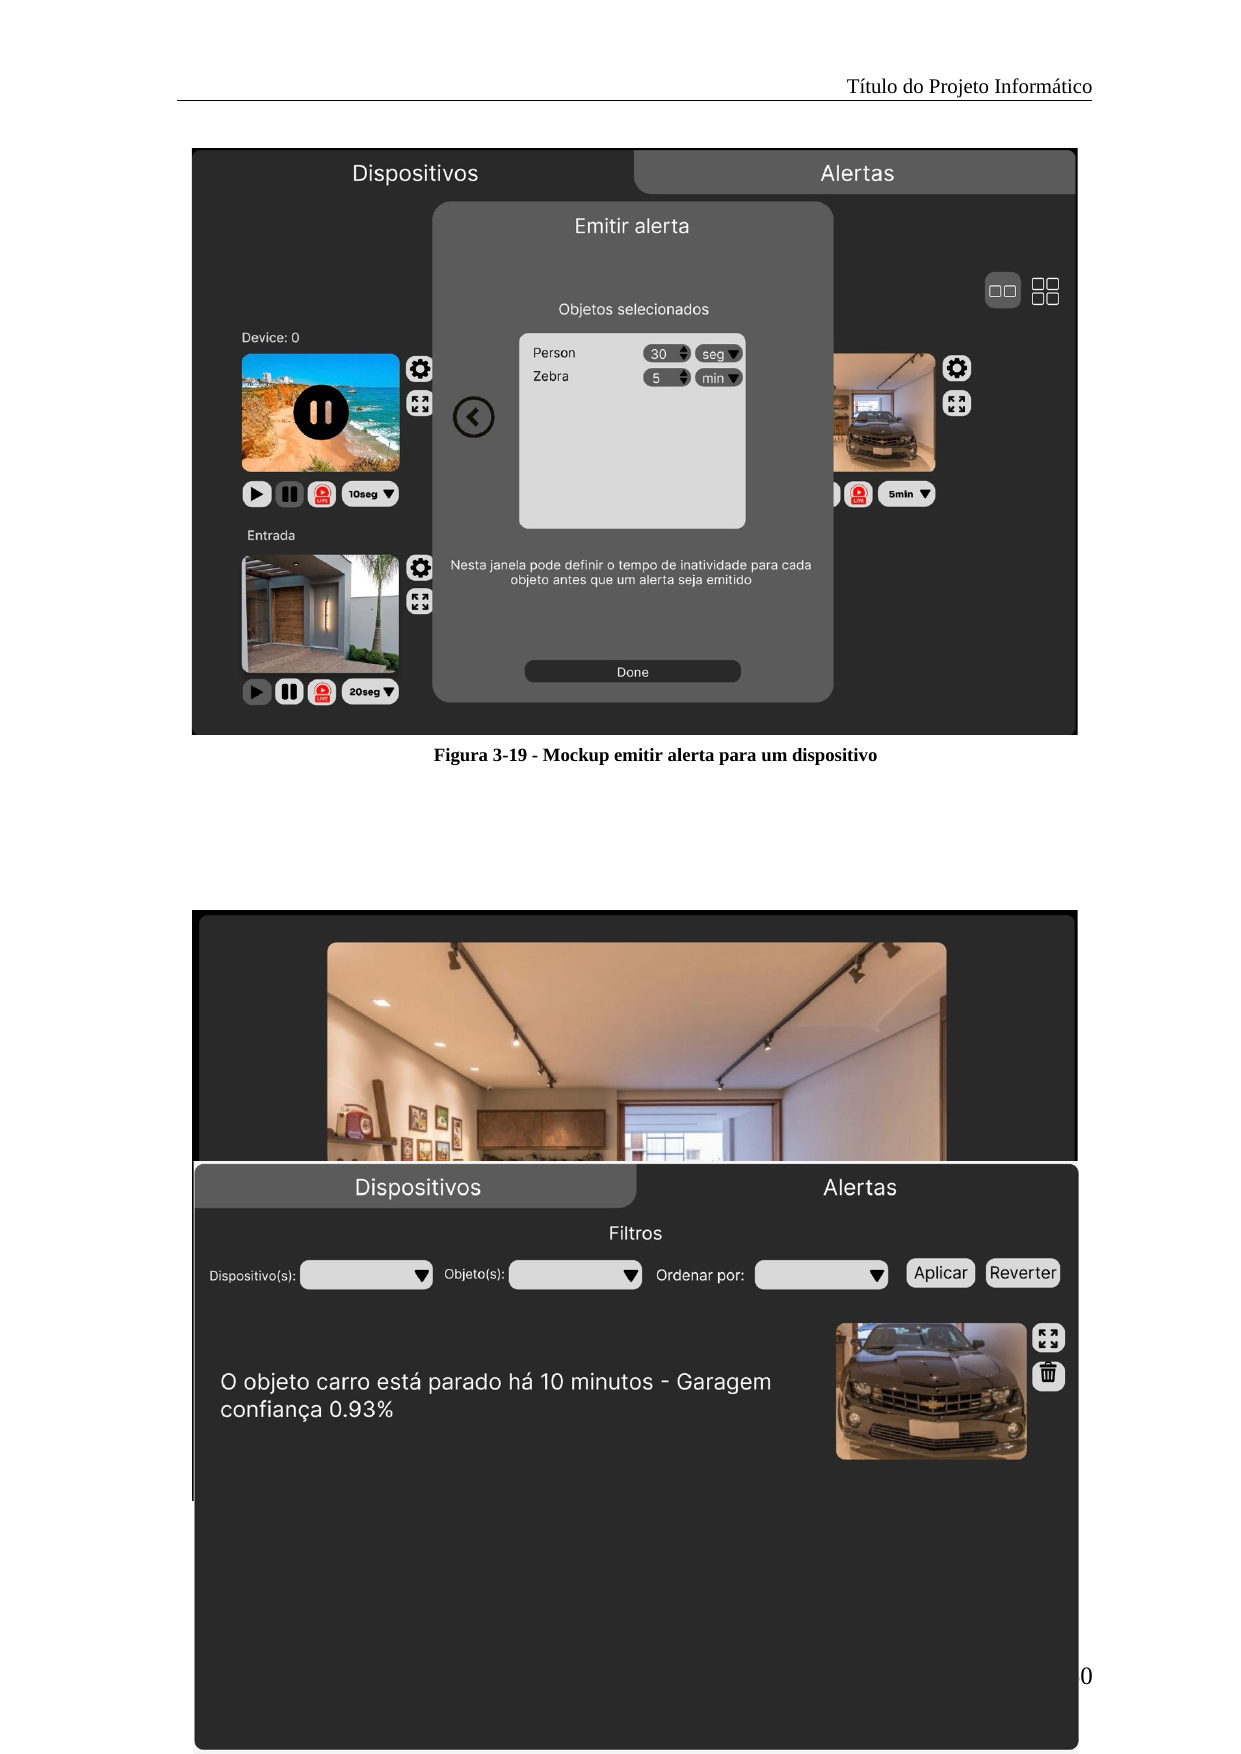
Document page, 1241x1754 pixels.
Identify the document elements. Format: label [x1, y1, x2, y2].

picture [192, 910, 1080, 1754]
picture [191, 148, 1078, 735]
